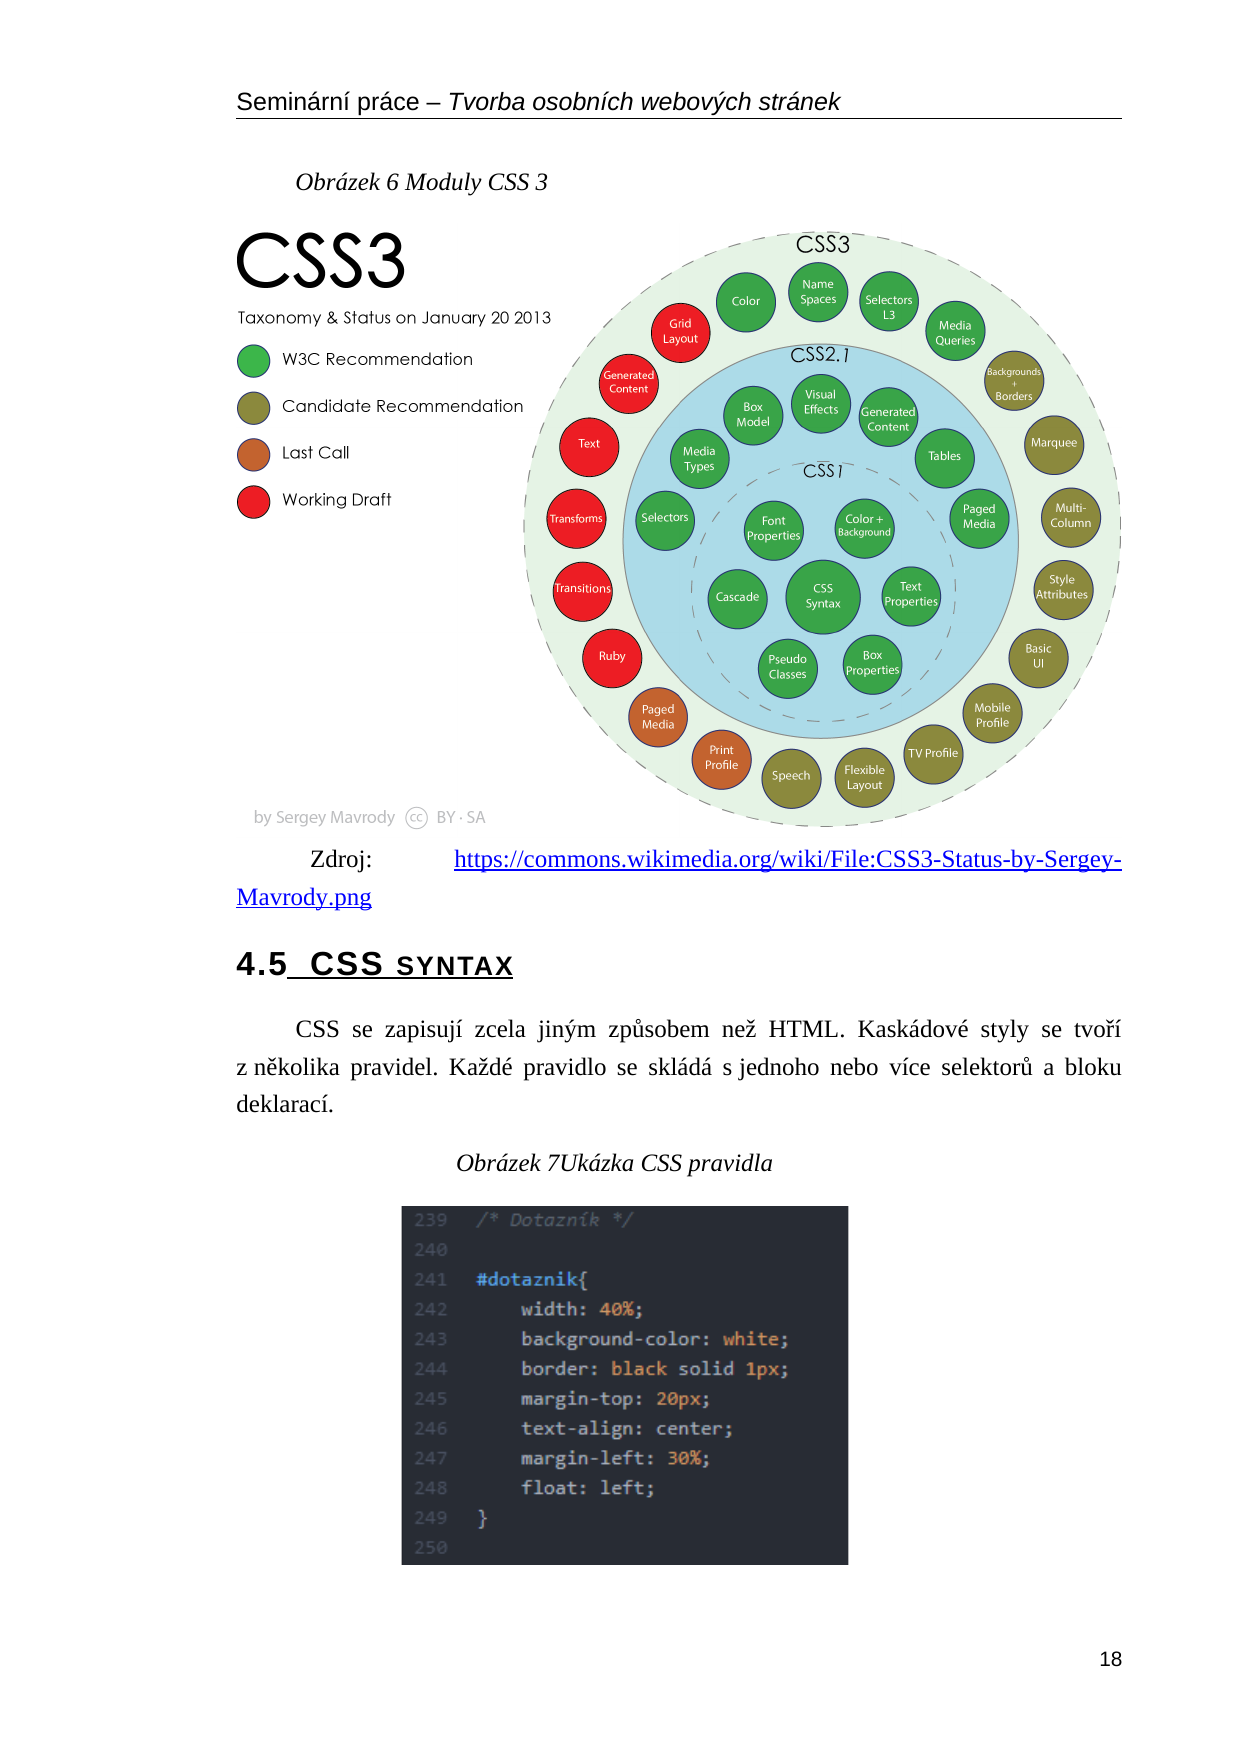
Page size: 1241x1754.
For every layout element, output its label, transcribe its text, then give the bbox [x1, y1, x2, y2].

text CSS se zapisují zcela jiným způsobem než HTML. Kaskádové styly se tvoří z několika pravidel. Každé pravidlo se skládá s jednoho nebo více selektorů a bloku deklarací. [236, 1008, 1122, 1120]
subtitle CSS syntax [236, 944, 1122, 982]
picture [401, 1206, 849, 1565]
text Zdroj: https://commons.wikimedia.org/wiki/File:CSS3-Status-by-Sergey-Mavrody.png [236, 838, 1122, 913]
picture [236, 223, 1123, 838]
